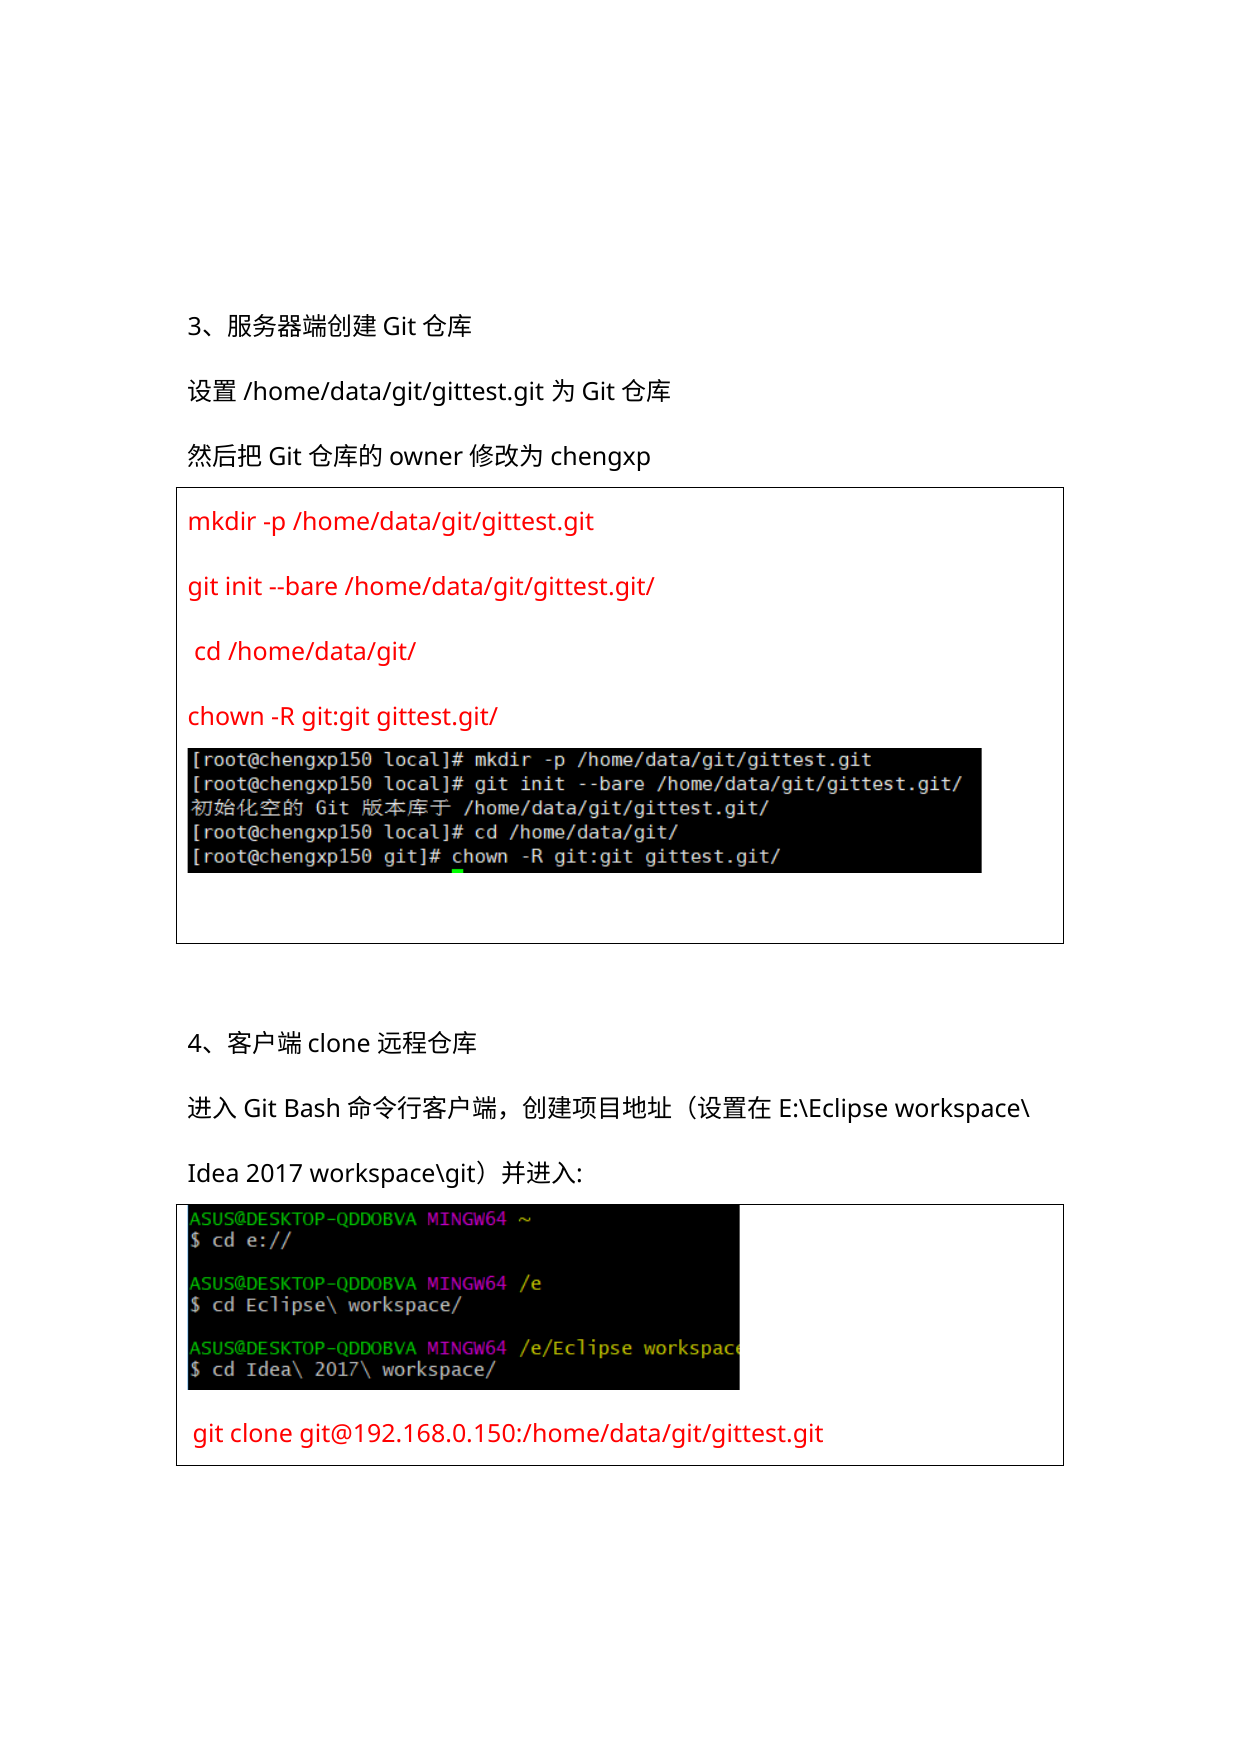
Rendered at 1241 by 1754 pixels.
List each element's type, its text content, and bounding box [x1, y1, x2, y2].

text 4、客户端 clone 远程仓库 [187, 1009, 1053, 1074]
text 设置 /home/data/git/gittest.git 为 Git 仓库 [187, 357, 1053, 422]
text 进入 Git Bash 命令行客户端，创建项目地址（设置在 E:\Eclipse workspace\Idea 2017 workspace\git）并进入: [187, 1074, 1053, 1204]
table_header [177, 1205, 1063, 1465]
table_header mkdir -p /home/data/git/gittest.git git init --bare /home/data/git/gittest.git/ cd /home/data/git/ chown -R git:git gittest.git/ [177, 488, 1063, 943]
picture [187, 1205, 740, 1390]
text 3、服务器端创建 Git 仓库 [187, 292, 1053, 357]
picture [187, 748, 982, 873]
text 然后把 Git 仓库的 owner 修改为 chengxp [187, 422, 1053, 487]
